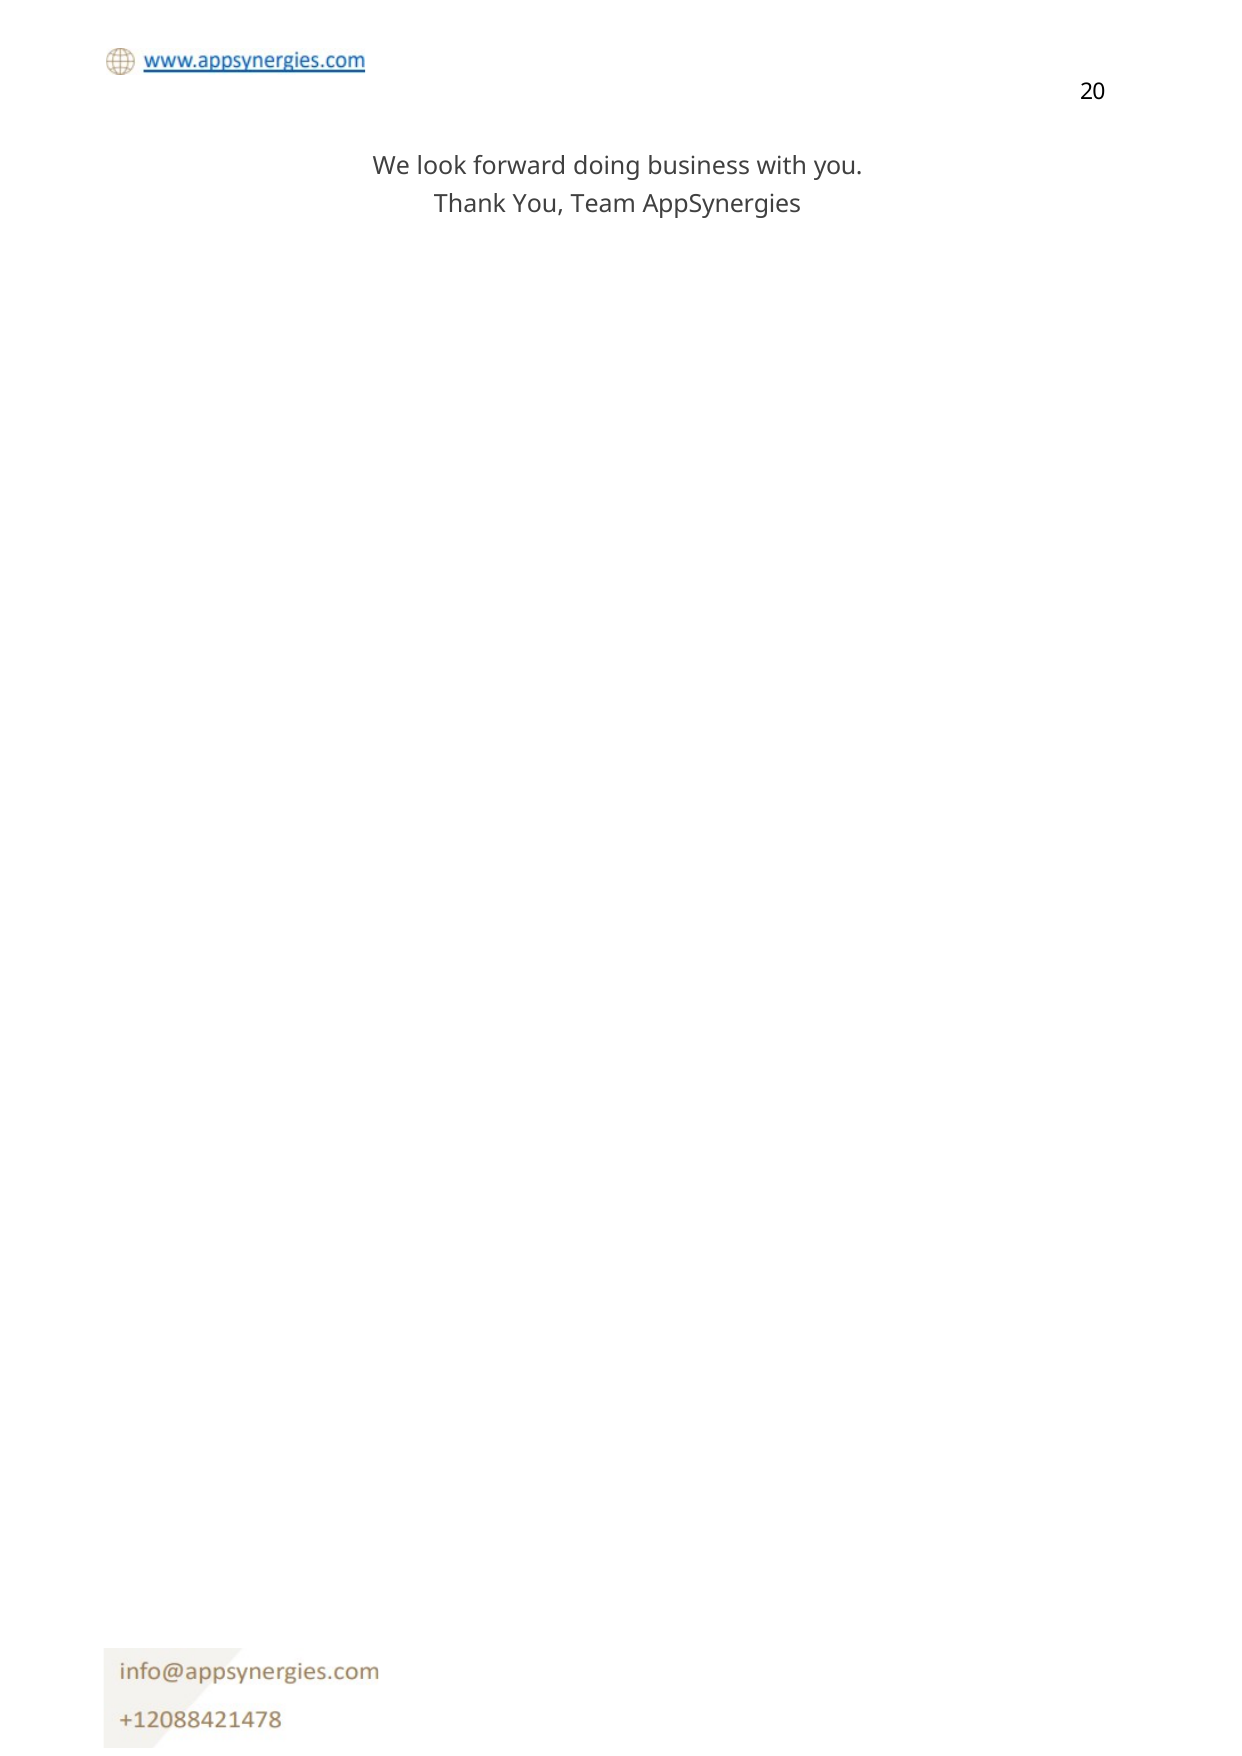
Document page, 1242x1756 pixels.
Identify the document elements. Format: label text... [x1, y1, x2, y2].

picture [103, 1648, 379, 1748]
picture [106, 48, 365, 75]
text Thank You, Team AppSynergies [98, 186, 1137, 220]
text We look forward doing business with you. [98, 147, 1137, 182]
